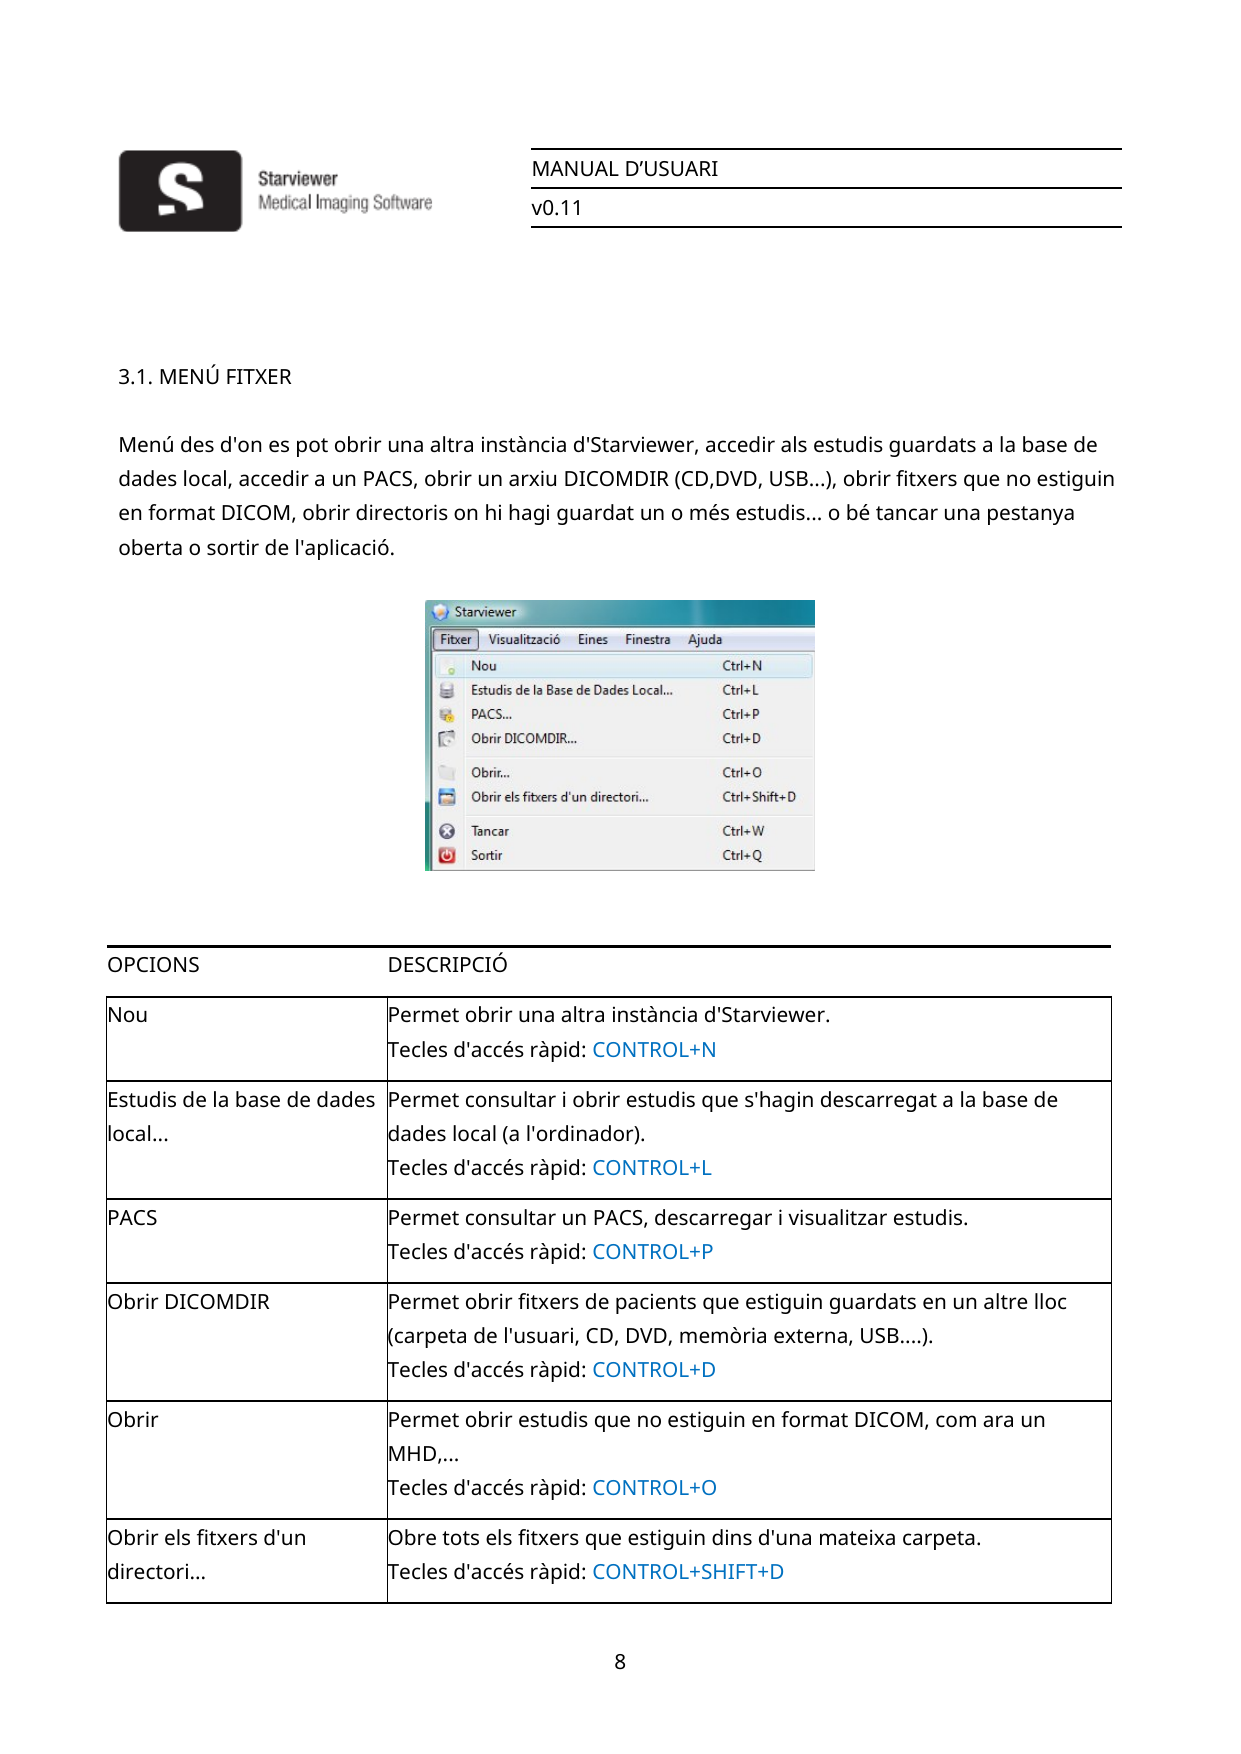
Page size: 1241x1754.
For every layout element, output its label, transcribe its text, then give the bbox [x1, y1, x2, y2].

table_header descripció [388, 948, 1111, 996]
subtitle Menú fitxer [118, 362, 1122, 391]
picture [425, 600, 815, 871]
table_cell Estudis de la base de dades local... [107, 1082, 387, 1198]
table_cell Nou [107, 998, 387, 1080]
table_cell Permet obrir una altra instància d'Starviewer. Tecles d'accés ràpid: CONTROL+N [388, 998, 1111, 1080]
table_cell Obrir DICOMDIR [107, 1284, 387, 1400]
table_cell Permet obrir estudis que no estiguin en format DICOM, com ara un MHD,... Tecles d'accés ràpid: CONTROL+O [388, 1402, 1111, 1518]
table_cell PACS [107, 1200, 387, 1282]
table_cell Obre tots els fitxers que estiguin dins d'una mateixa carpeta. Tecles d'accés ràpid: CONTROL+SHIFT+D [388, 1520, 1111, 1602]
table_cell Permet consultar i obrir estudis que s'hagin descarregat a la base de dades local (a l'ordinador). Tecles d'accés ràpid: CONTROL+L [388, 1082, 1111, 1198]
table_cell Permet consultar un PACS, descarregar i visualitzar estudis. Tecles d'accés ràpid: CONTROL+P [388, 1200, 1111, 1282]
table_header opcions [107, 948, 387, 996]
text Menú des d'on es pot obrir una altra instància d'Starviewer, accedir als estudis guardats a la base de dades local, accedir a un PACS, obrir un arxiu DICOMDIR (CD,DVD, USB...), obrir fitxers que no estiguin en format DICOM, obrir directoris on hi hagi guardat un o més estudis... o bé tancar una pestanya oberta o sortir de l'aplicació. [118, 430, 1122, 561]
table_cell Obrir [107, 1402, 387, 1518]
table_cell Permet obrir fitxers de pacients que estiguin guardats en un altre lloc (carpeta de l'usuari, CD, DVD, memòria externa, USB....). Tecles d'accés ràpid: CONTROL+D [388, 1284, 1111, 1400]
table_cell Obrir els fitxers d'un directori... [107, 1520, 387, 1602]
